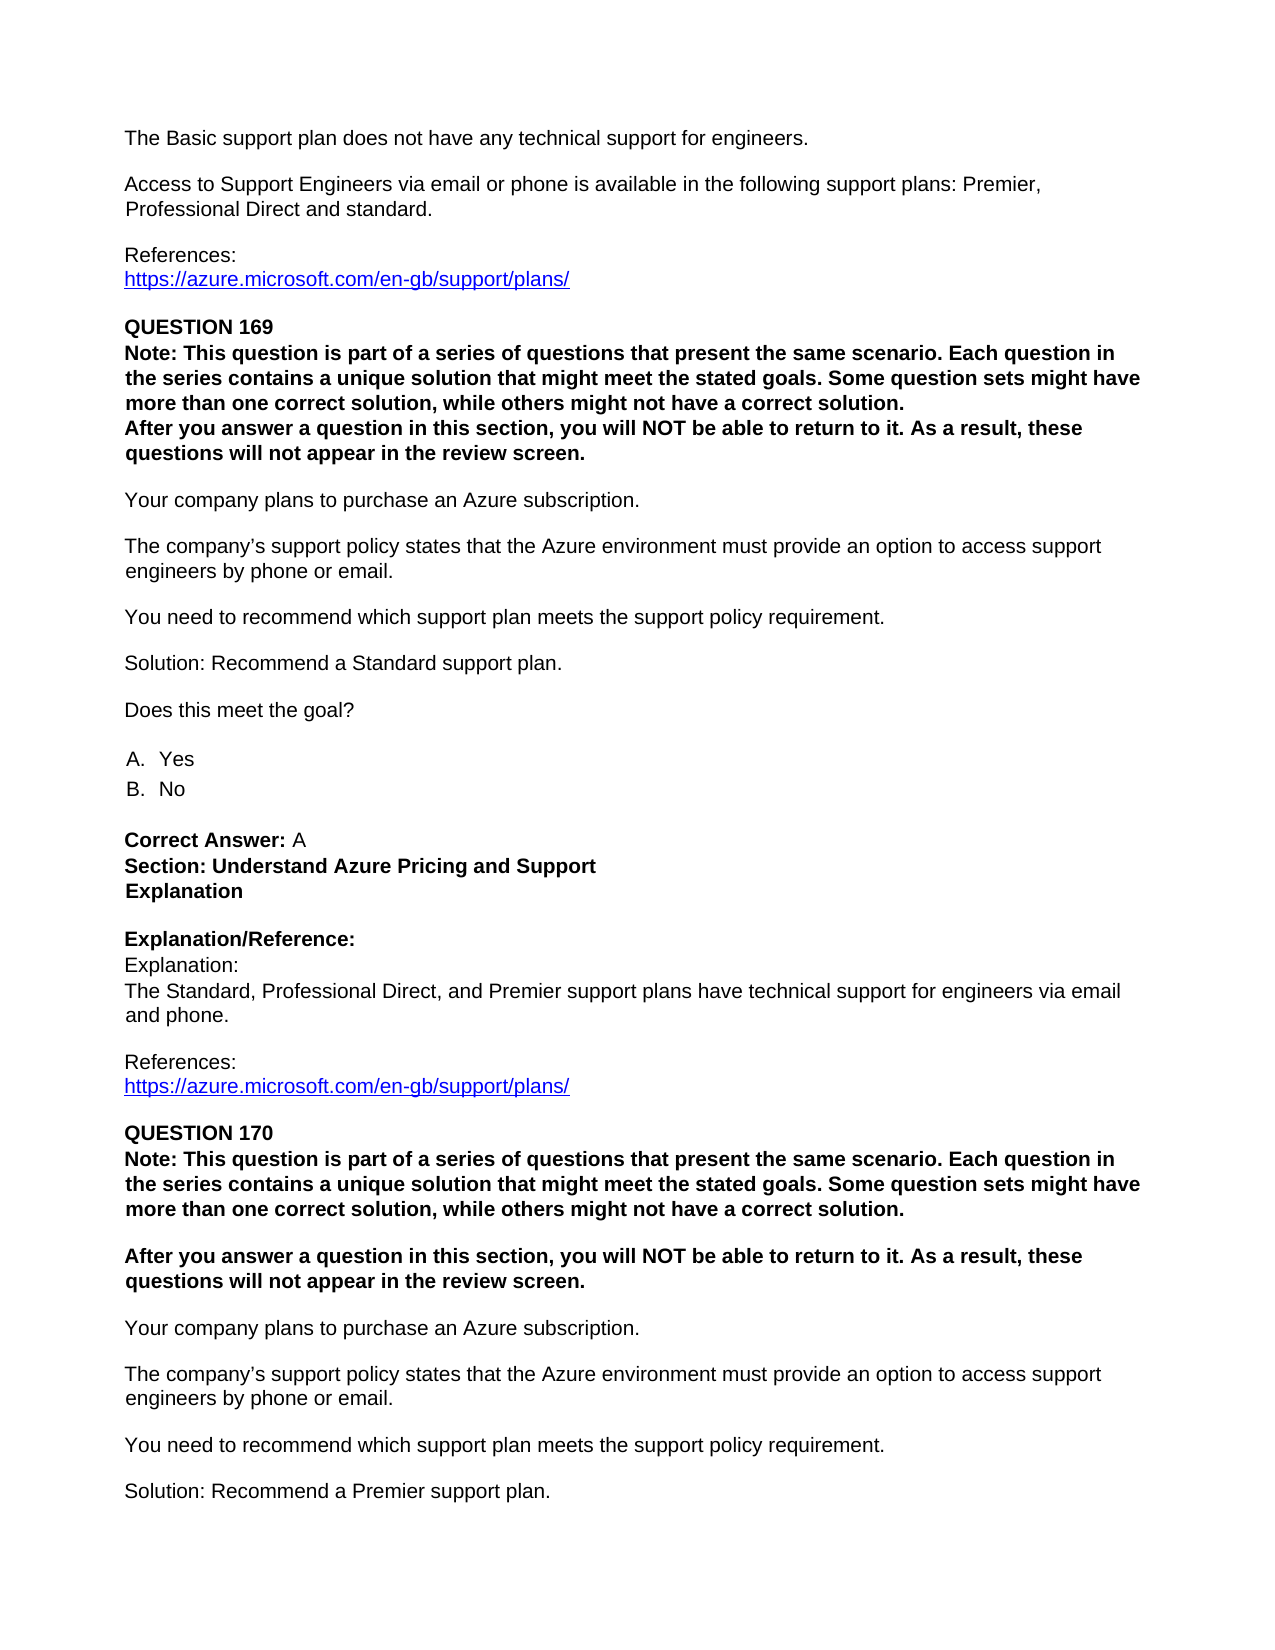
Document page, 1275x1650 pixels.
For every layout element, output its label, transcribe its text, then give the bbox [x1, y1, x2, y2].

text The company’s support policy states that the Azure environment must provide an option to access support engineers by phone or email. [124, 1362, 1143, 1410]
text Does this meet the goal? [124, 697, 1143, 721]
text The Standard, Professional Direct, and Premier support plans have technical support for engineers via email and phone. [124, 978, 1143, 1027]
list No [126, 777, 1143, 801]
text QUESTION 170 [124, 1121, 612, 1145]
text References: [124, 1049, 1143, 1073]
text https://azure.microsoft.com/en-gb/support/plans/ [124, 1075, 1145, 1098]
text Explanation/Reference: [124, 927, 612, 951]
text Solution: Recommend a Standard support plan. [124, 651, 1143, 675]
text You need to recommend which support plan meets the support policy requirement. [124, 1433, 1143, 1457]
text Correct Answer: A [124, 828, 612, 852]
text Your company plans to purchase an Azure subscription. [124, 1315, 1143, 1339]
text Note: This question is part of a series of questions that present the same scenario. Each question in the series contains a unique solution that might meet the stated goals. Some question sets might have more than one correct solution, while others might not have a correct solution. [124, 341, 1145, 414]
text https://azure.microsoft.com/en-gb/support/plans/ [124, 268, 1145, 291]
text The Basic support plan does not have any technical support for engineers. [126, 126, 1145, 149]
text Explanation: [124, 953, 1143, 977]
text After you answer a question in this section, you will NOT be able to return to it. As a result, these questions will not appear in the review screen. [124, 416, 1145, 465]
text After you answer a question in this section, you will NOT be able to return to it. As a result, these questions will not appear in the review screen. [124, 1244, 1145, 1293]
text Access to Support Engineers via email or phone is available in the following support plans: Premier, Professional Direct and standard. [124, 172, 1143, 220]
text References: [124, 243, 1143, 267]
text Your company plans to purchase an Azure subscription. [124, 487, 1143, 511]
text Solution: Recommend a Premier support plan. [124, 1479, 1143, 1503]
text Section: Understand Azure Pricing and Support Explanation [124, 854, 612, 903]
text You need to recommend which support plan meets the support policy requirement. [124, 605, 1143, 629]
text Note: This question is part of a series of questions that present the same scenario. Each question in the series contains a unique solution that might meet the stated goals. Some question sets might have more than one correct solution, while others might not have a correct solution. [124, 1147, 1145, 1221]
text QUESTION 169 [124, 314, 612, 338]
list Yes [126, 747, 1143, 771]
text The company’s support policy states that the Azure environment must provide an option to access support engineers by phone or email. [124, 534, 1143, 582]
